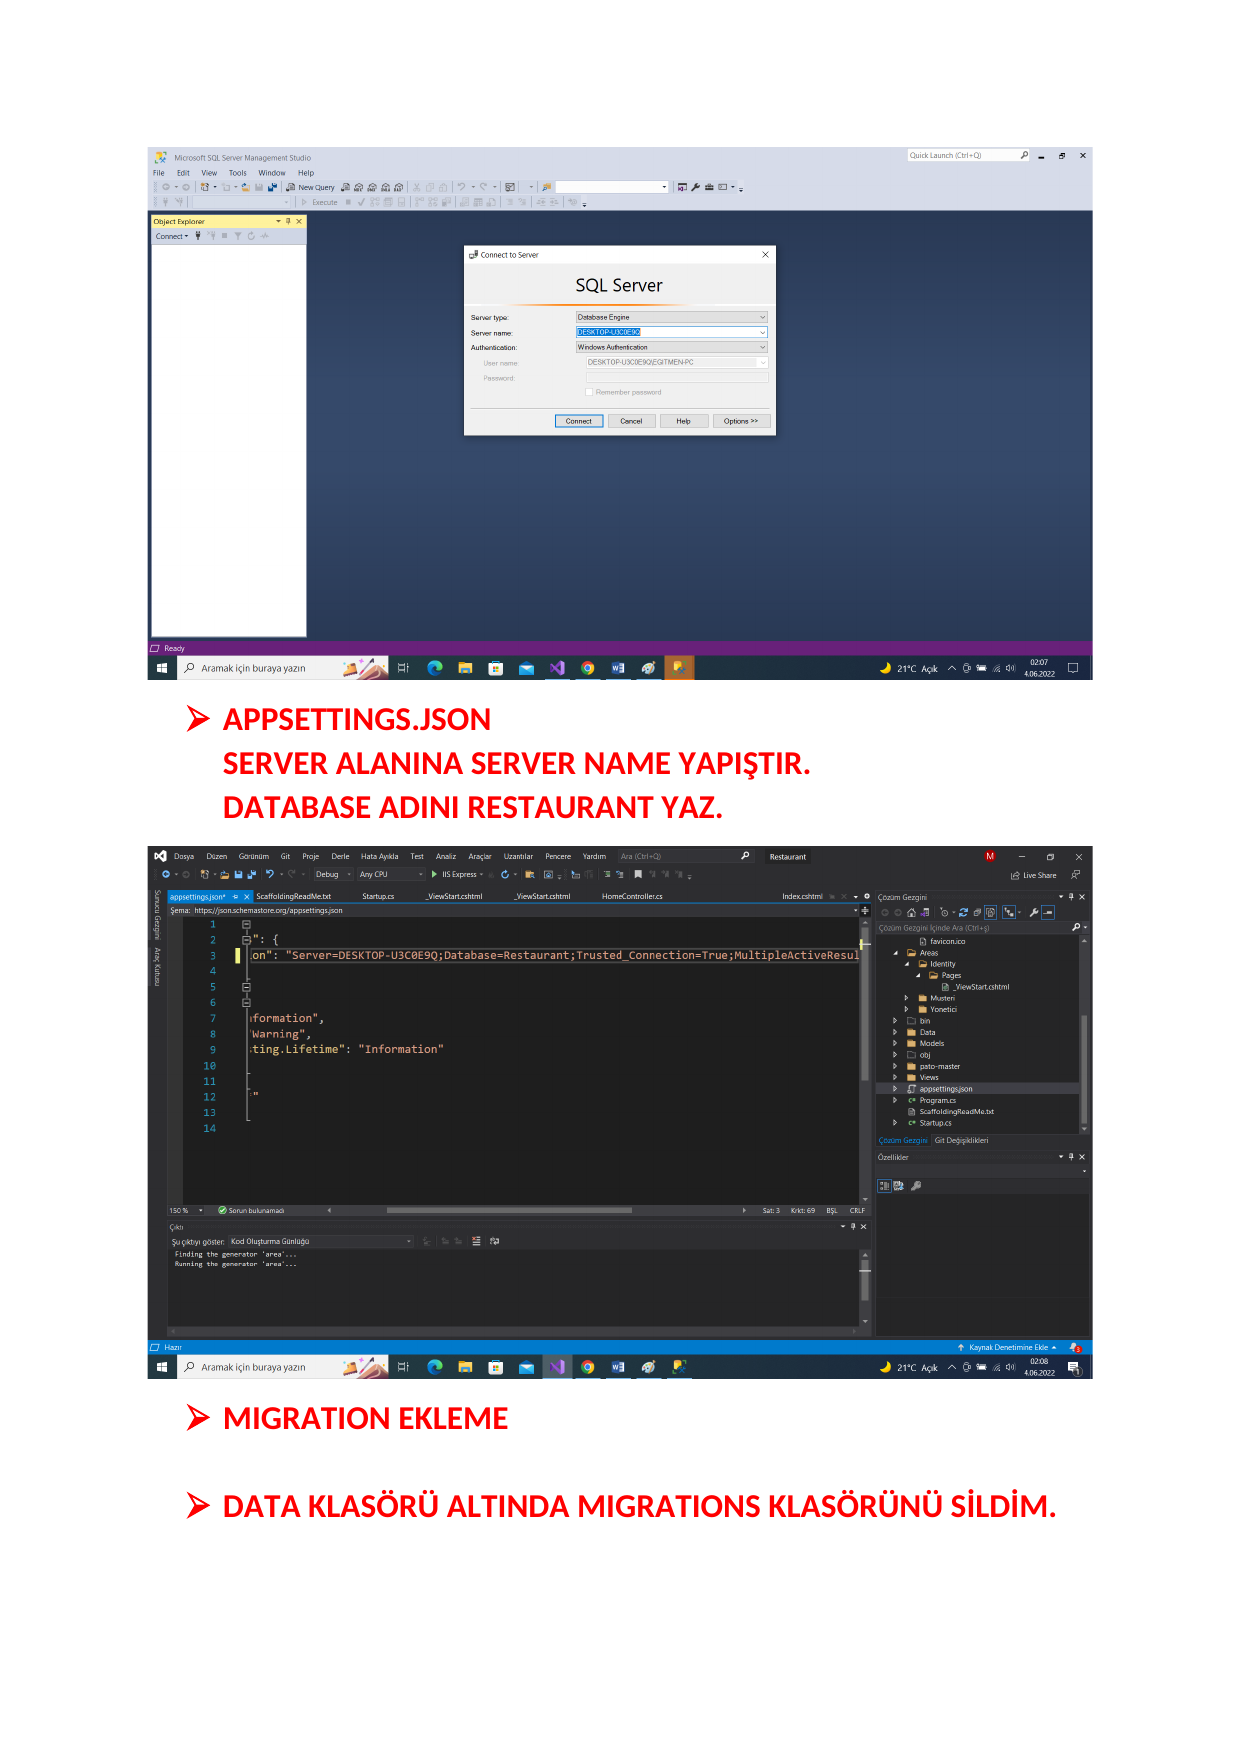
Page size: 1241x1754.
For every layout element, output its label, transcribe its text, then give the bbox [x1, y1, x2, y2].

list APPSETTINGS.JSON [185, 698, 1093, 739]
picture [147, 846, 1093, 1379]
list DATABASE ADINI RESTAURANT YAZ. [223, 786, 1093, 827]
picture [147, 147, 1093, 680]
list SERVER ALANINA SERVER NAME YAPIŞTIR. [223, 742, 1093, 783]
list MIGRATION EKLEME [185, 1397, 1093, 1438]
list DATA KLASÖRÜ ALTINDA MIGRATIONS KLASÖRÜNÜ SİLDİM. [185, 1485, 1093, 1526]
